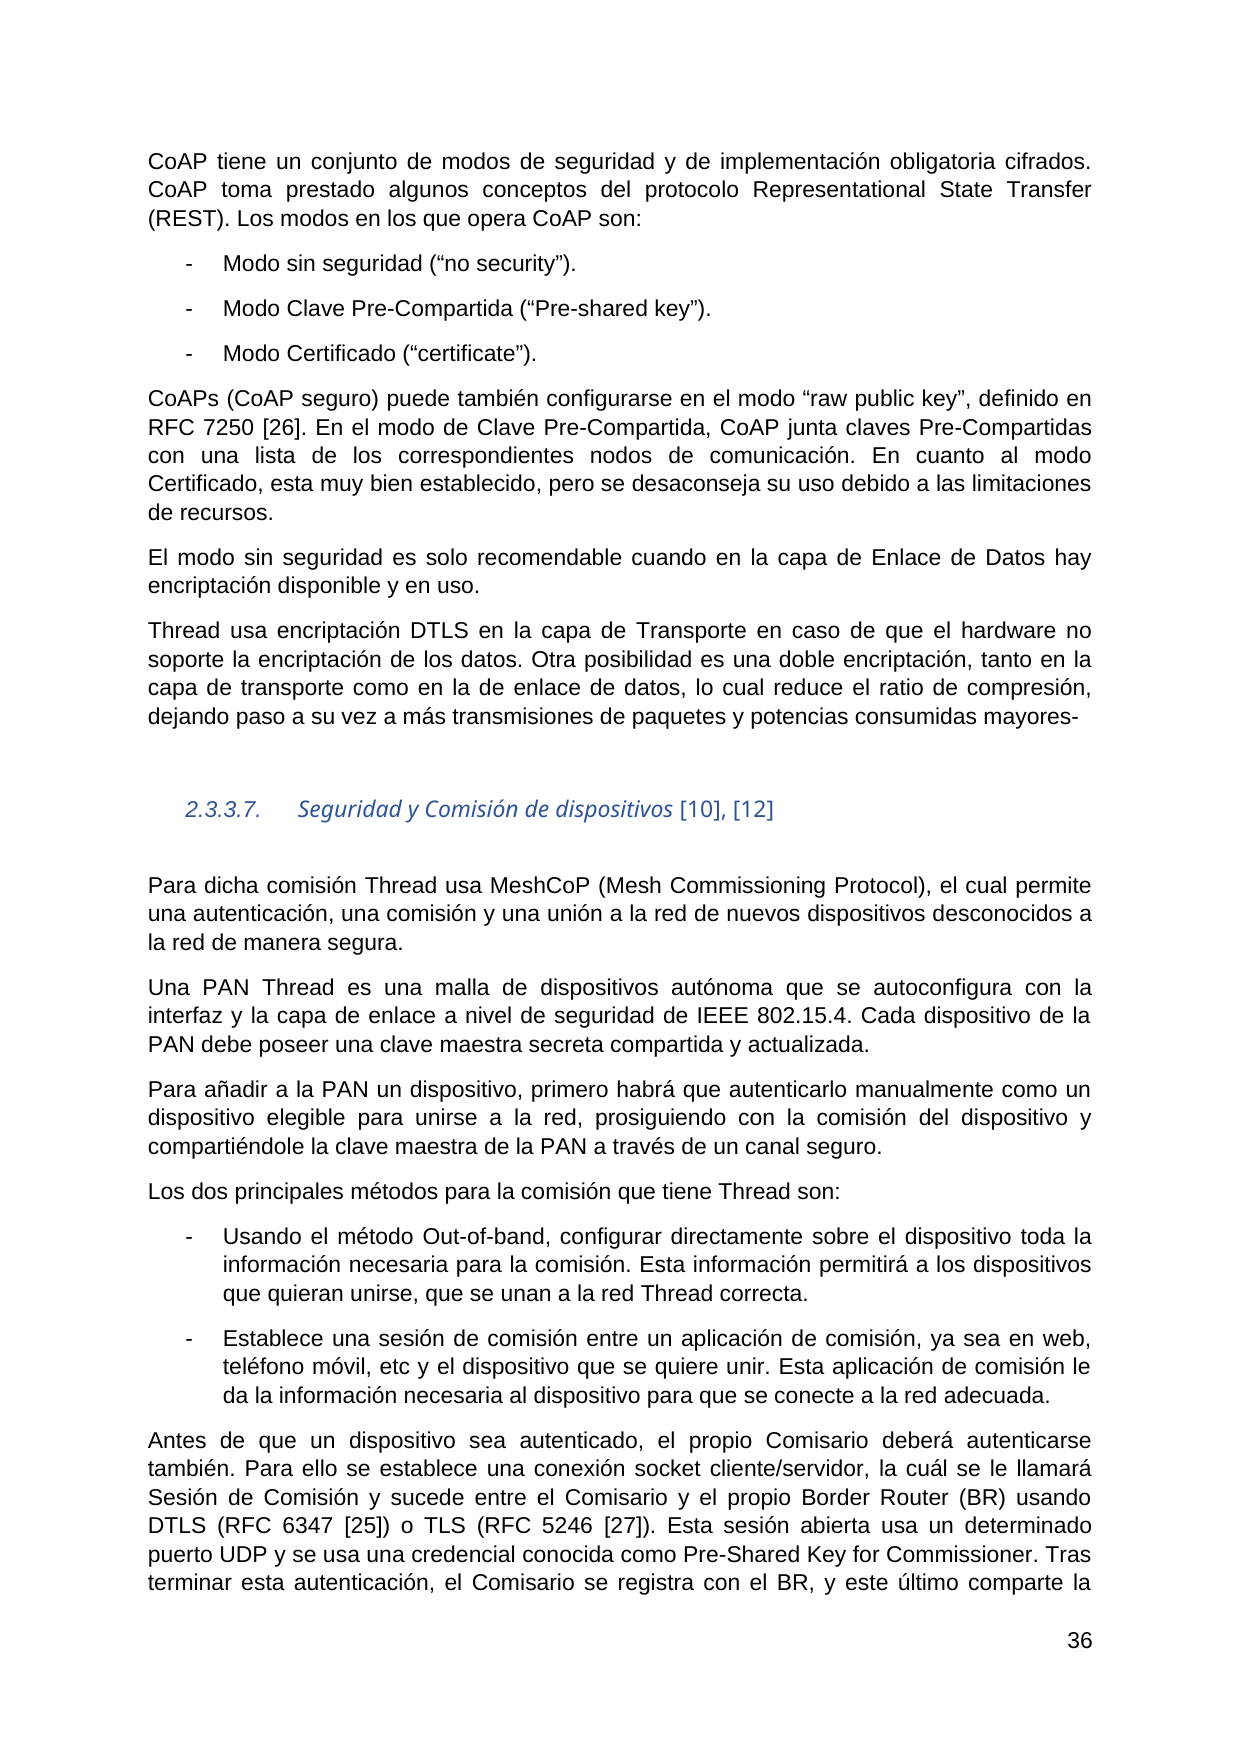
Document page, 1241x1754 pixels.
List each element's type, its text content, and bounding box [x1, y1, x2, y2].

text Los dos principales métodos para la comisión que tiene Thread son: [148, 1178, 1092, 1204]
text CoAPs (CoAP seguro) puede también configurarse en el modo “raw public key”, definido en RFC 7250 [26]. En el modo de Clave Pre-Compartida, CoAP junta claves Pre-Compartidas con una lista de los correspondientes nodos de comunicación. En cuanto al modo Certificado, esta muy bien establecido, pero se desaconseja su uso debido a las limitaciones de recursos. [148, 385, 1092, 525]
list Modo Certificado (“certificate”). [185, 340, 1092, 366]
text Una PAN Thread es una malla de dispositivos autónoma que se autoconfigura con la interfaz y la capa de enlace a nivel de seguridad de IEEE 802.15.4. Cada dispositivo de la PAN debe poseer una clave maestra secreta compartida y actualizada. [148, 974, 1092, 1057]
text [148, 1427, 1092, 1595]
list Usando el método Out-of-band, configurar directamente sobre el dispositivo toda la información necesaria para la comisión. Esta información permitirá a los dispositivos que quieran unirse, que se unan a la red Thread correcta. [185, 1223, 1092, 1306]
text Para añadir a la PAN un dispositivo, primero habrá que autenticarlo manualmente como un dispositivo elegible para unirse a la red, prosiguiendo con la comisión del dispositivo y compartiéndole la clave maestra de la PAN a través de un canal seguro. [148, 1076, 1092, 1159]
list Establece una sesión de comisión entre un aplicación de comisión, ya sea en web, teléfono móvil, etc y el dispositivo que se quiere unir. Esta aplicación de comisión le da la información necesaria al dispositivo para que se conecte a la red adecuada. [185, 1325, 1092, 1408]
subtitle Seguridad y Comisión de dispositivos [10], [12] [185, 793, 1092, 824]
text CoAP tiene un conjunto de modos de seguridad y de implementación obligatoria cifrados. CoAP toma prestado algunos conceptos del protocolo Representational State Transfer (REST). Los modos en los que opera CoAP son: [148, 148, 1092, 231]
list Modo sin seguridad (“no security”). [185, 250, 1092, 276]
text El modo sin seguridad es solo recomendable cuando en la capa de Enlace de Datos hay encriptación disponible y en uso. [148, 544, 1092, 599]
text Thread usa encriptación DTLS en la capa de Transporte en caso de que el hardware no soporte la encriptación de los datos. Otra posibilidad es una doble encriptación, tanto en la capa de transporte como en la de enlace de datos, lo cual reduce el ratio de compresión, dejando paso a su vez a más transmisiones de paquetes y potencias consumidas mayores- [148, 617, 1092, 729]
list Modo Clave Pre-Compartida (“Pre-shared key”). [185, 295, 1092, 321]
text Para dicha comisión Thread usa MeshCoP (Mesh Commissioning Protocol), el cual permite una autenticación, una comisión y una unión a la red de nuevos dispositivos desconocidos a la red de manera segura. [148, 872, 1092, 955]
